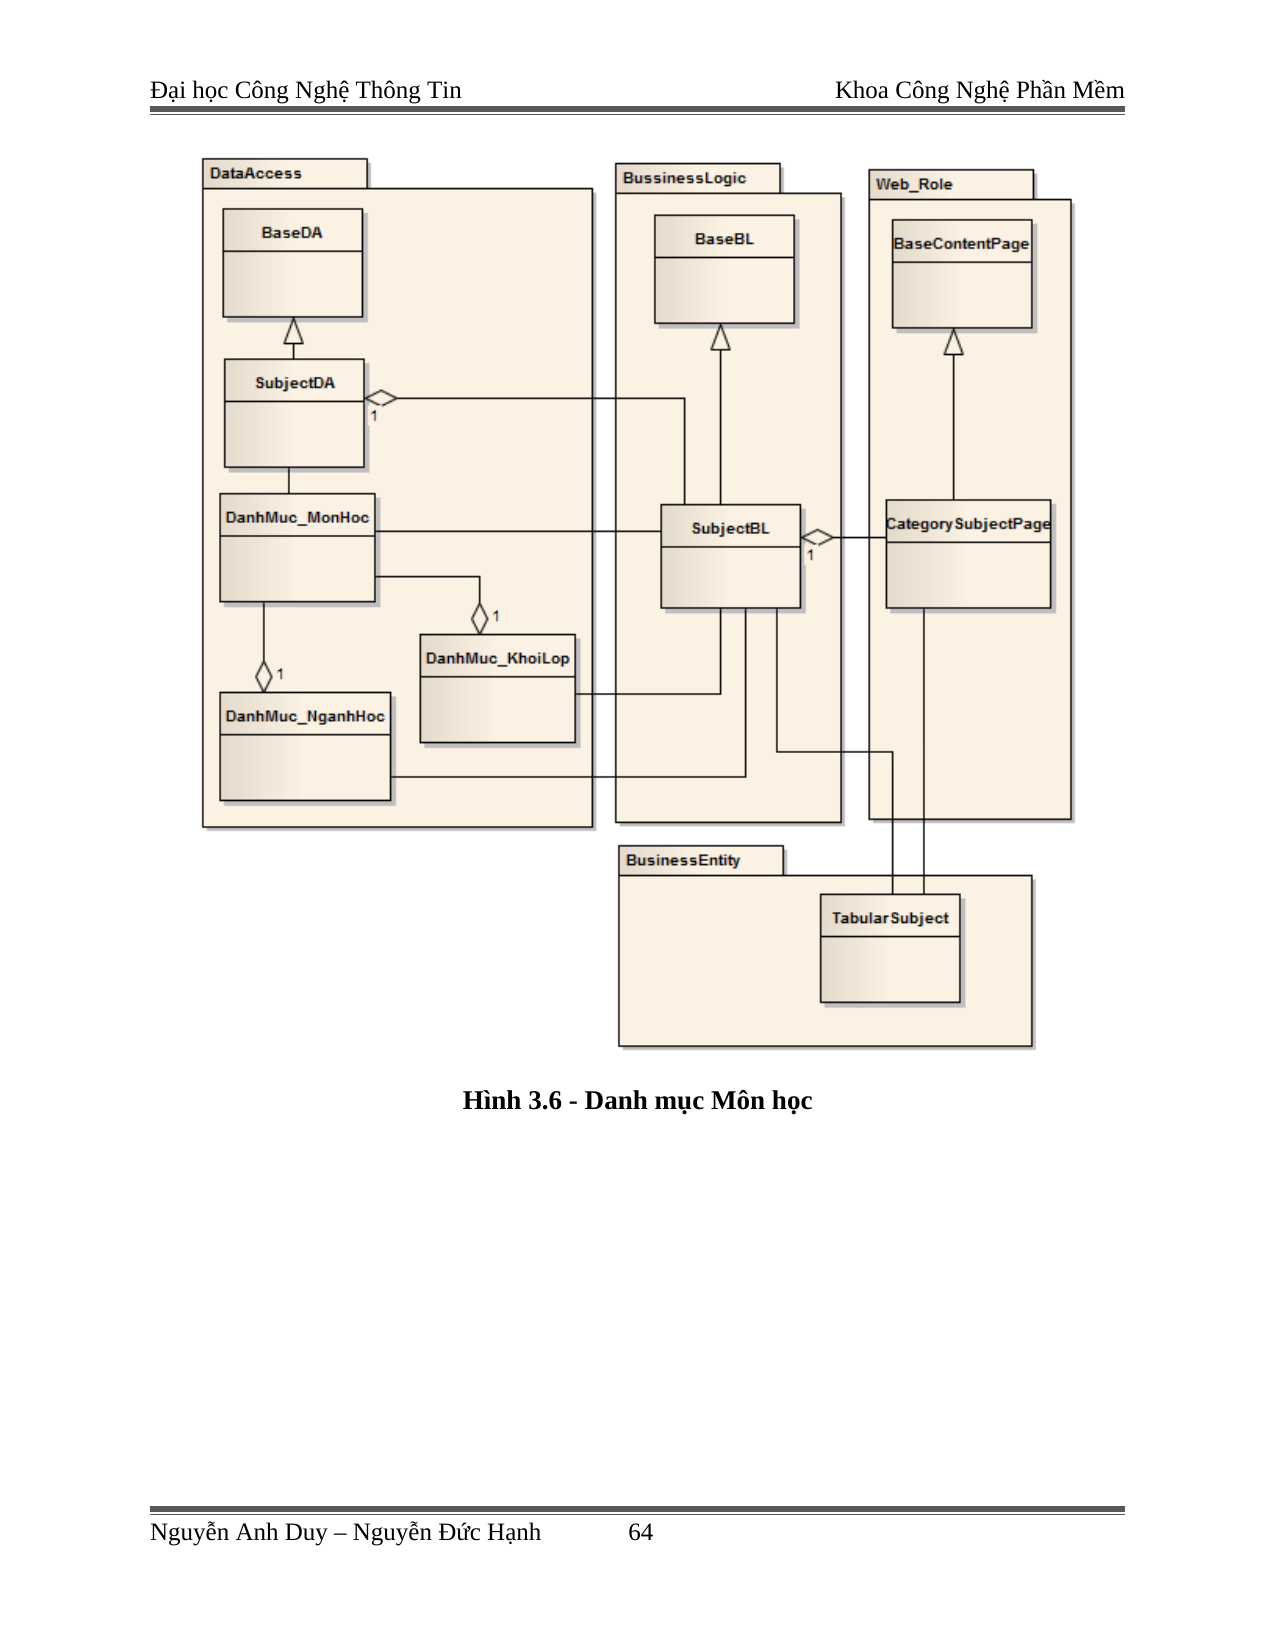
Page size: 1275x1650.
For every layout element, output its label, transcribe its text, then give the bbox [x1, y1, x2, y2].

picture [193, 150, 1083, 1055]
subtitle Hình 3.6 - Danh mục Môn học [150, 1084, 1125, 1115]
